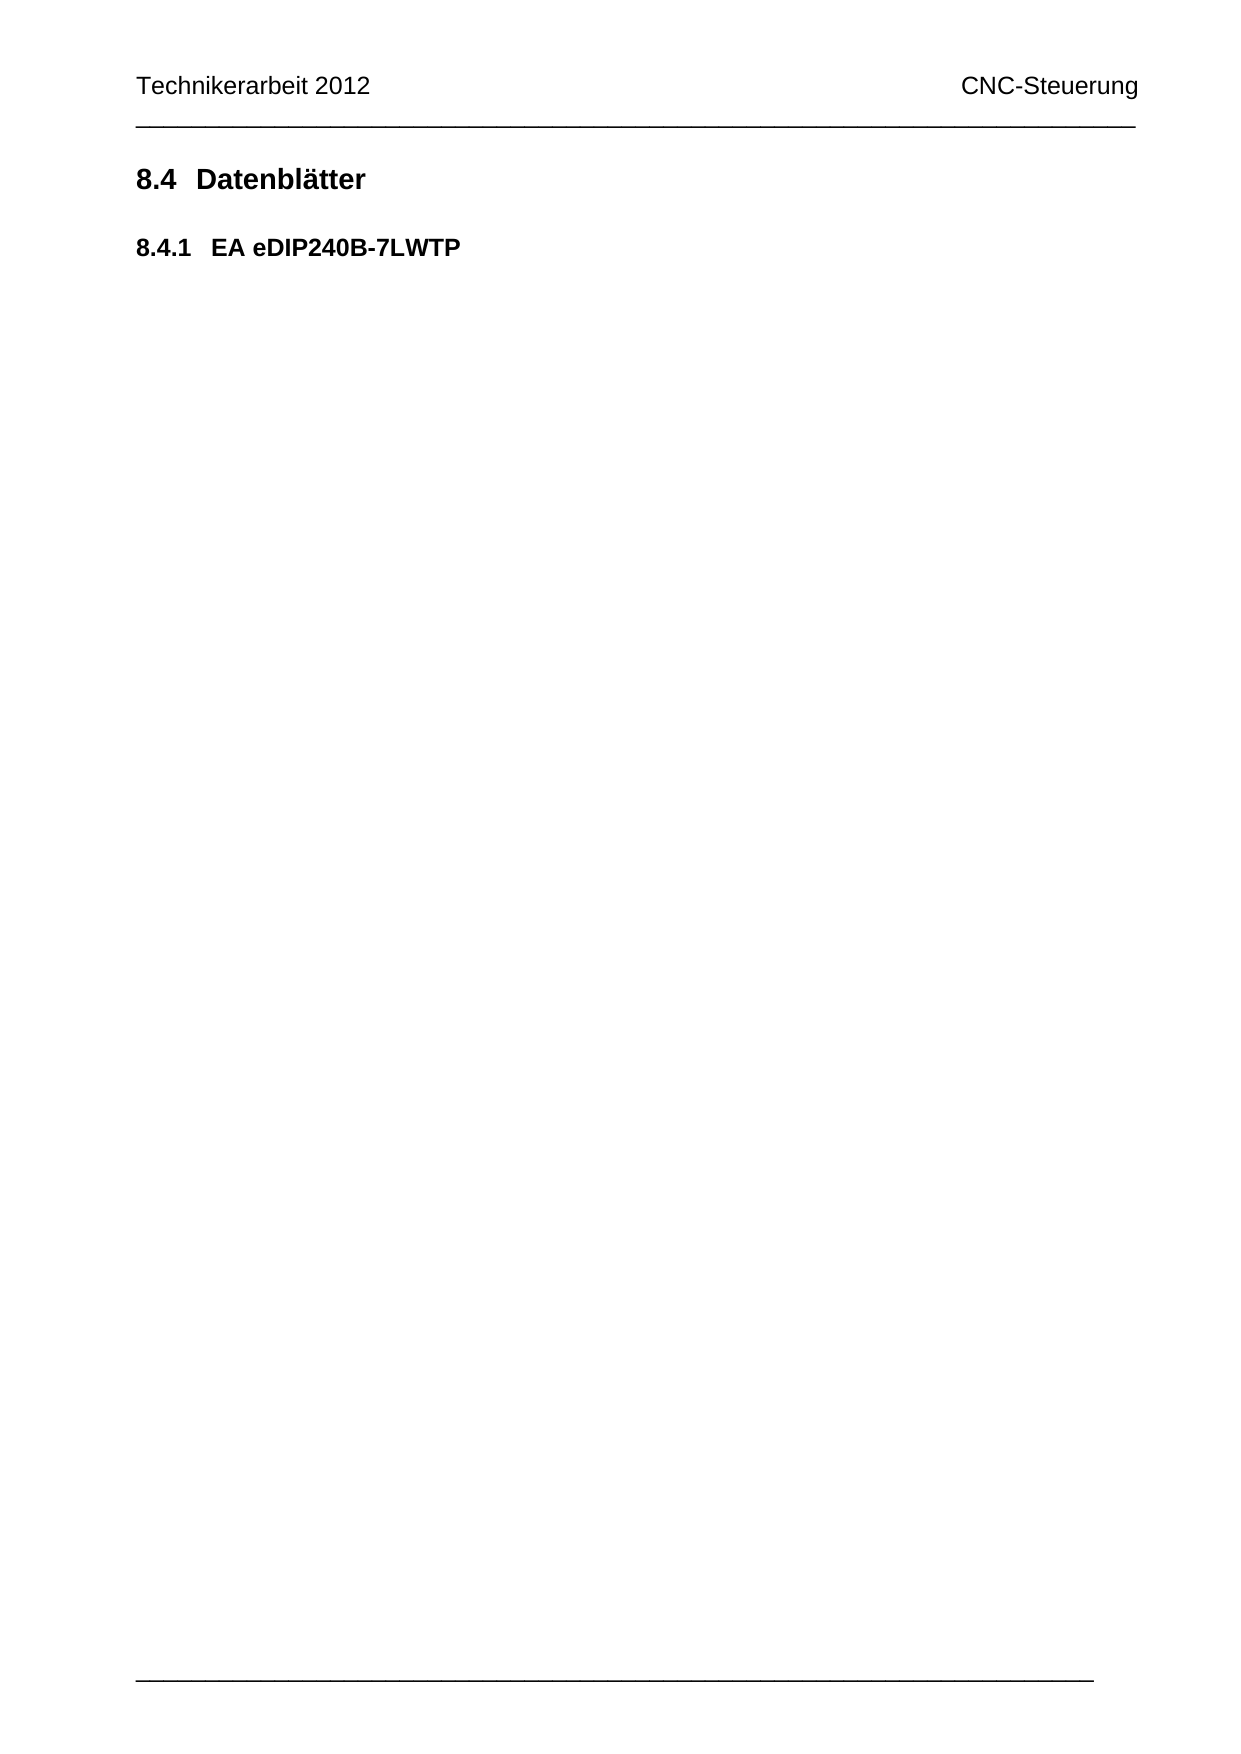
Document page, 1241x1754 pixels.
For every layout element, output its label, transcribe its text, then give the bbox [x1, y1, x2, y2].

subtitle Datenblätter [136, 162, 1140, 195]
subtitle EA eDIP240B-7LWTP [136, 233, 1140, 262]
